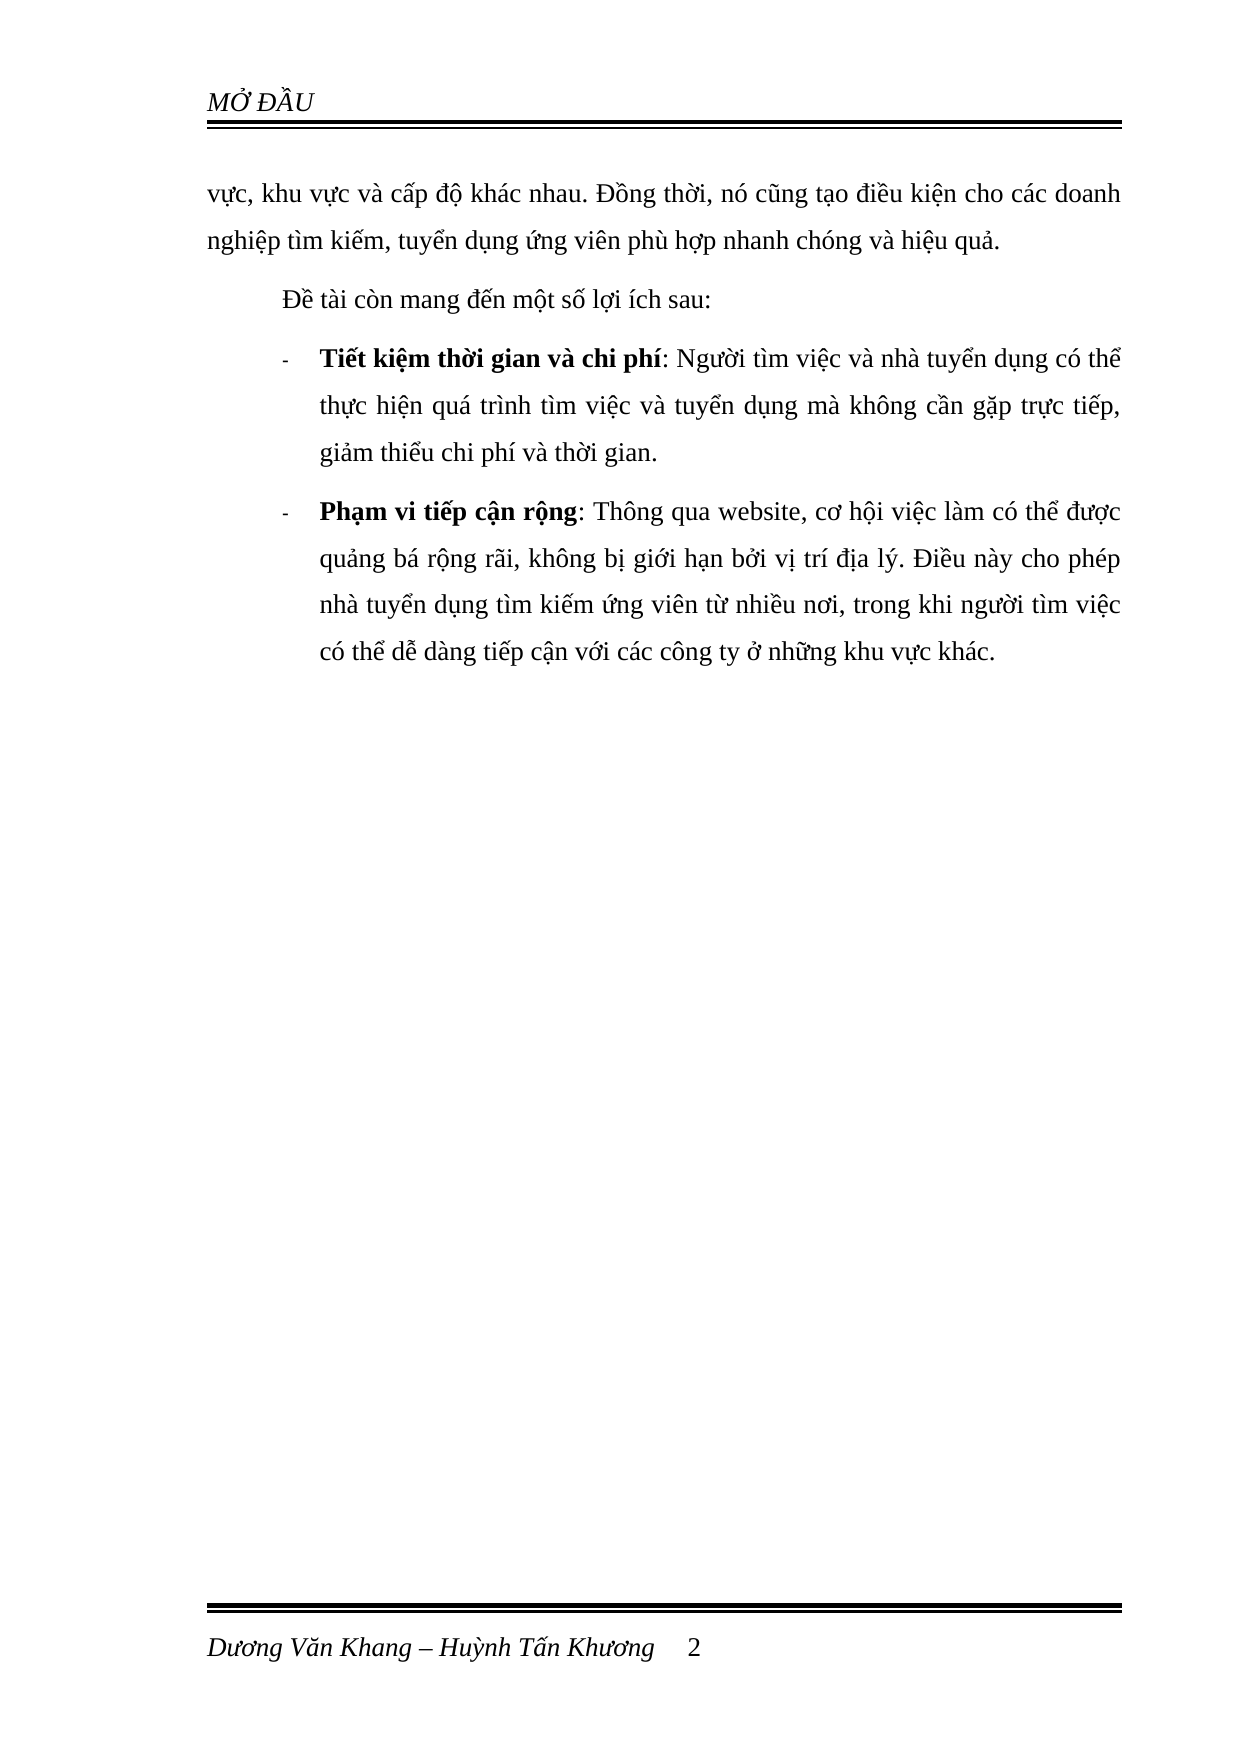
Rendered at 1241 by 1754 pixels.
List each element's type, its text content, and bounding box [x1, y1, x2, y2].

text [207, 177, 1122, 255]
list Phạm vi tiếp cận rộng: Thông qua website, cơ hội việc làm có thể được quảng bá rộng rãi, không bị giới hạn bởi vị trí địa lý. Điều này cho phép nhà tuyển dụng tìm kiếm ứng viên từ nhiều nơi, trong khi người tìm việc có thể dễ dàng tiếp cận với các công ty ở những khu vực khác. [282, 495, 1122, 666]
text Đề tài còn mang đến một số lợi ích sau: [207, 283, 1122, 314]
list Tiết kiệm thời gian và chi phí: Người tìm việc và nhà tuyển dụng có thể thực hiện quá trình tìm việc và tuyển dụng mà không cần gặp trực tiếp, giảm thiểu chi phí và thời gian. [282, 342, 1122, 467]
